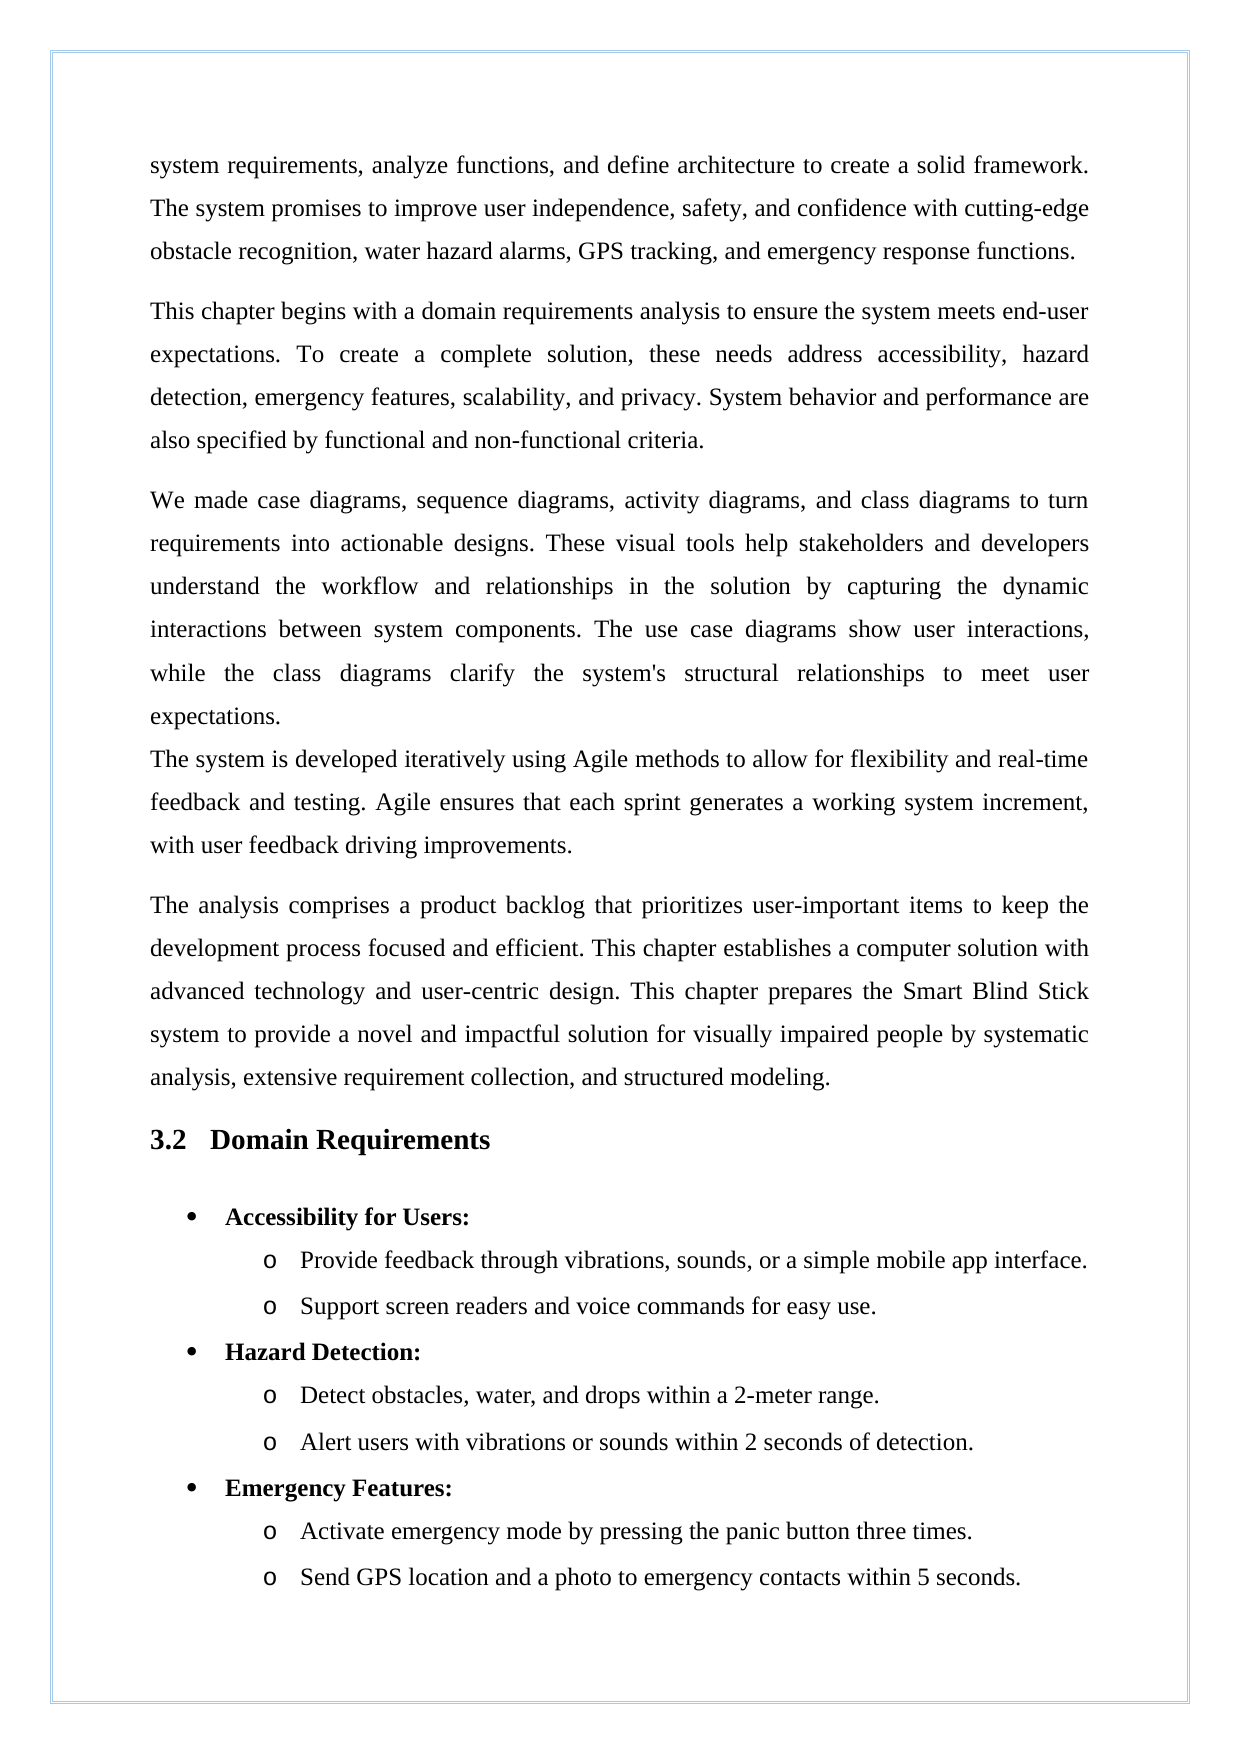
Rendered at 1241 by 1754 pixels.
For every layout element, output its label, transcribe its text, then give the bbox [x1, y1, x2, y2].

subtitle Domain Requirements [150, 1122, 1090, 1156]
list Activate emergency mode by pressing the panic button three times. [262, 1516, 1090, 1547]
text The analysis comprises a product backlog that prioritizes user-important items to keep the development process focused and efficient. This chapter establishes a computer solution with advanced technology and user-centric design. This chapter prepares the Smart Blind Stick system to provide a novel and impactful solution for visually impaired people by systematic analysis, extensive requirement collection, and structured modeling. [150, 890, 1090, 1091]
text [150, 150, 1090, 265]
list Accessibility for Users: [187, 1202, 1090, 1231]
text We made case diagrams, sequence diagrams, activity diagrams, and class diagrams to turn requirements into actionable designs. These visual tools help stakeholders and developers understand the workflow and relationships in the solution by capturing the dynamic interactions between system components. The use case diagrams show user interactions, while the class diagrams clarify the system's structural relationships to meet user expectations. The system is developed iteratively using Agile methods to allow for flexibility and real-time feedback and testing. Agile ensures that each sprint generates a working system increment, with user feedback driving improvements. [150, 485, 1090, 859]
text This chapter begins with a domain requirements analysis to ensure the system meets end-user expectations. To create a complete solution, these needs address accessibility, hazard detection, emergency features, scalability, and privacy. System behavior and performance are also specified by functional and non-functional criteria. [150, 296, 1090, 454]
list Emergency Features: [187, 1473, 1090, 1502]
list Alert users with vibrations or sounds within 2 seconds of detection. [262, 1427, 1090, 1458]
list Hazard Detection: [187, 1337, 1090, 1366]
list Send GPS location and a photo to emergency contacts within 5 seconds. [262, 1562, 1090, 1593]
list Support screen readers and voice commands for easy use. [262, 1291, 1090, 1322]
list Provide feedback through vibrations, sounds, or a simple mobile app interface. [262, 1245, 1090, 1276]
list Detect obstacles, water, and drops within a 2-meter range. [262, 1381, 1090, 1411]
